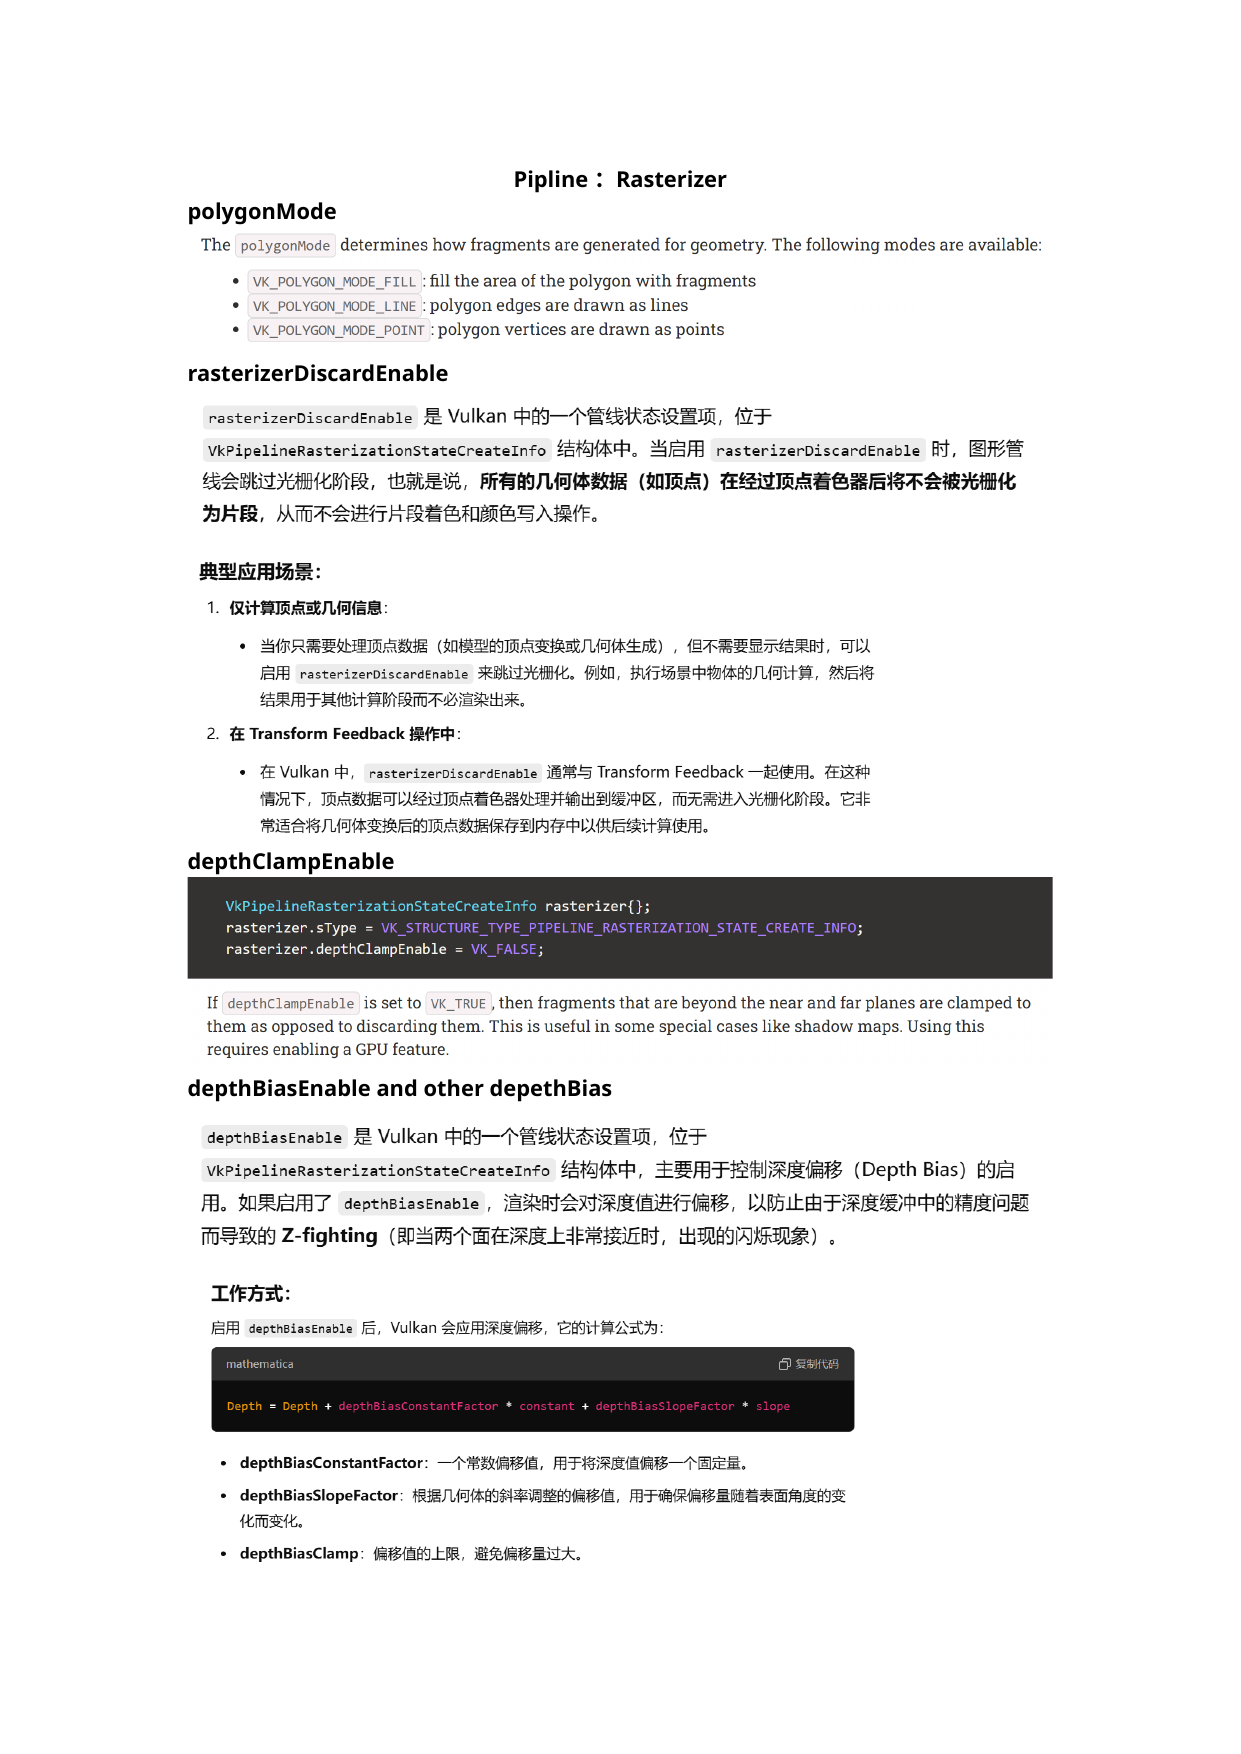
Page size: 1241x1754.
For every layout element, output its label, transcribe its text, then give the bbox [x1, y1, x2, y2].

picture [187, 552, 884, 842]
picture [187, 227, 1053, 351]
text Pipline ：Rasterizer [187, 162, 1053, 194]
picture [187, 877, 1053, 1069]
text rasterizerDiscardEnable [187, 357, 1053, 389]
text polygonMode [187, 194, 1053, 227]
picture [187, 1104, 1053, 1260]
text depthBiasEnable and other depethBias [187, 1072, 1053, 1104]
picture [187, 1267, 910, 1574]
picture [187, 389, 1053, 538]
text depthClampEnable [187, 844, 1053, 877]
